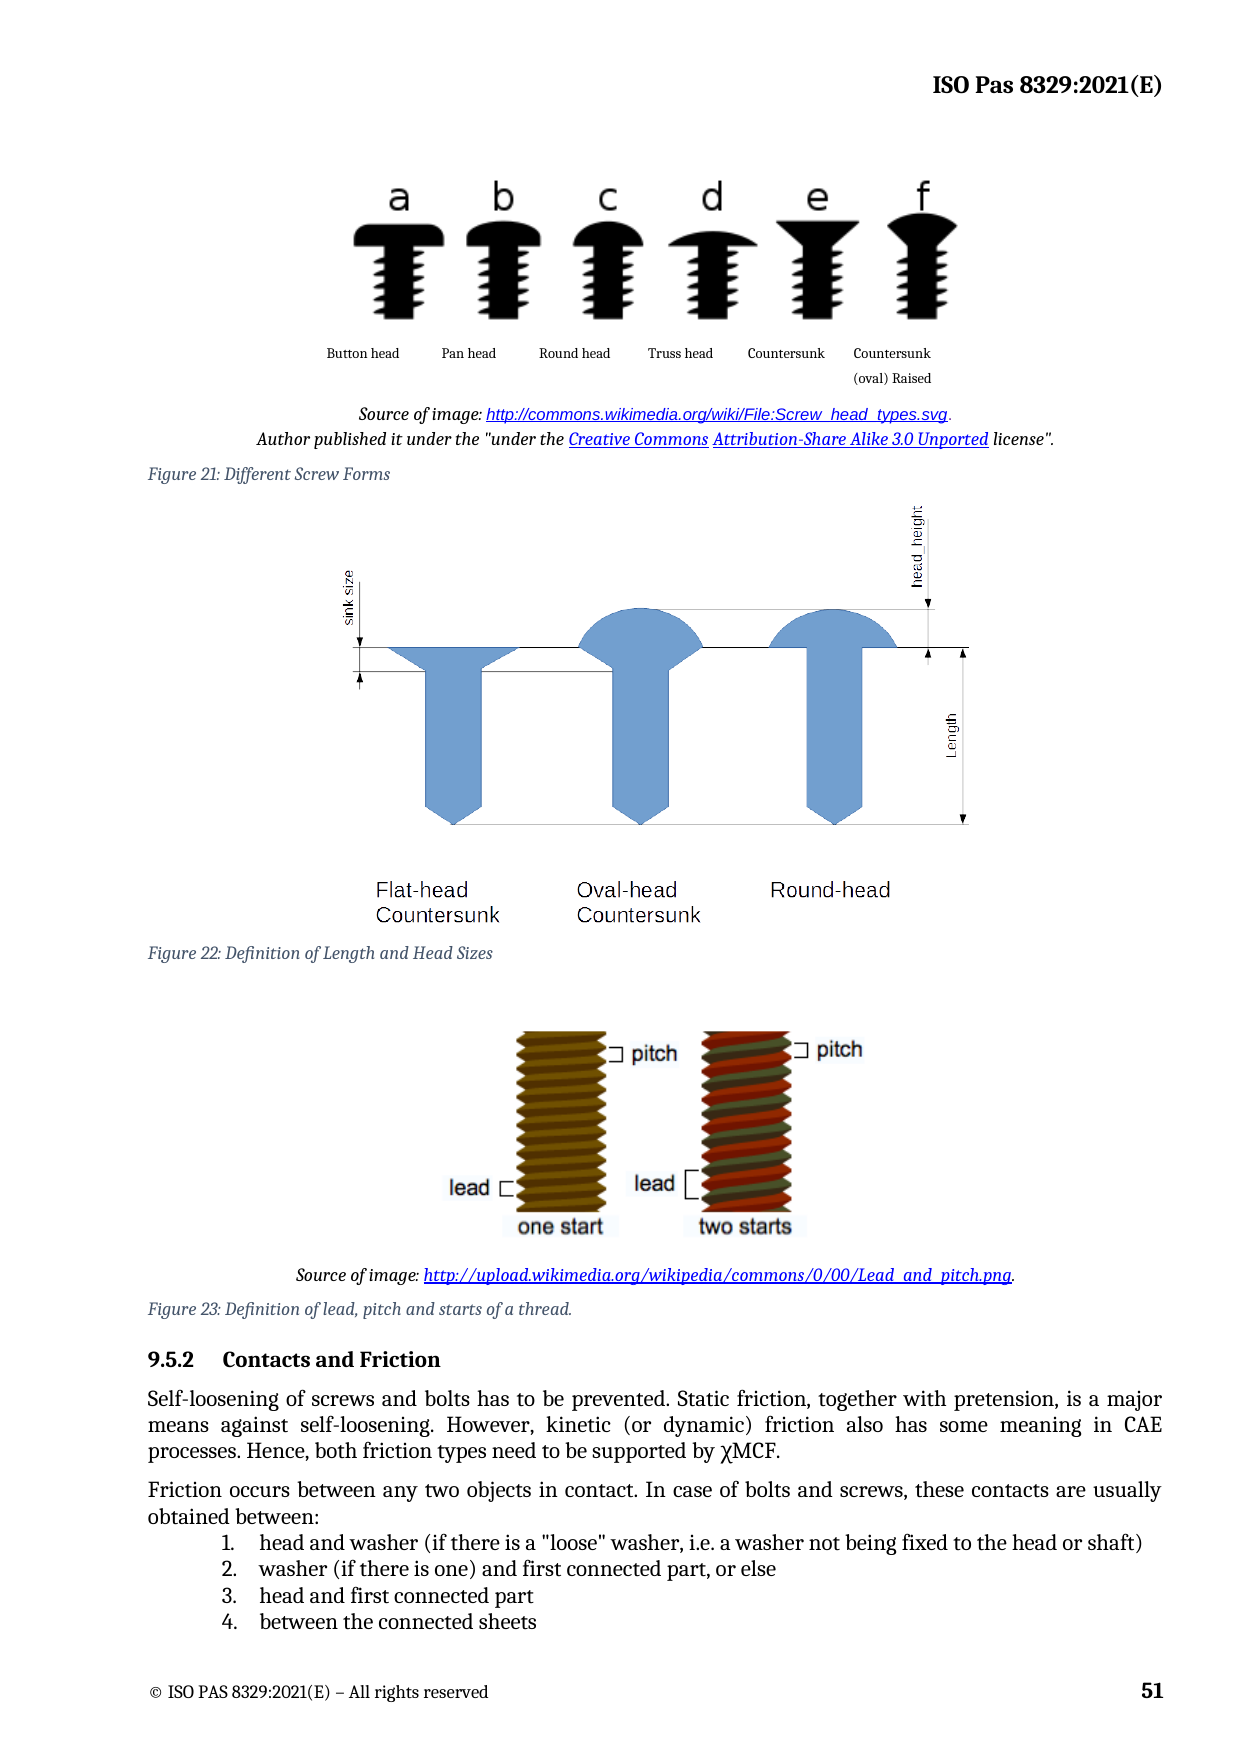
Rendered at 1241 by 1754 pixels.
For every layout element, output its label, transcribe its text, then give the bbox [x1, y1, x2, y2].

subtitle Contacts and Friction [148, 1347, 1163, 1373]
list between the connected sheets [222, 1609, 1163, 1635]
text Figure 22: Definition of Length and Head Sizes [148, 943, 1163, 964]
text Friction occurs between any two objects in contact. In case of bolts and screws, these contacts are usually obtained between: [148, 1477, 1163, 1530]
picture [431, 1023, 880, 1249]
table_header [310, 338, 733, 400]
text Source of image: http://upload.wikimedia.org/wikipedia/commons/0/00/Lead_and_pitch.png. [148, 1261, 1163, 1286]
list head and washer (if there is a "loose" washer, i.e. a washer not being fixed to the head or shaft) [222, 1530, 1163, 1556]
list head and first connected part [222, 1583, 1163, 1609]
picture [343, 173, 969, 326]
list washer (if there is one) and first connected part, or else [222, 1556, 1163, 1583]
text Figure 21: Different Screw Forms [148, 464, 1163, 486]
text Figure 23: Definition of lead, pitch and starts of a thread. [148, 1298, 1163, 1320]
picture [342, 506, 969, 931]
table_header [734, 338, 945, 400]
text Source of image: http://commons.wikimedia.org/wiki/File:Screw_head_types.svg. Author published it under the "under the Creative Commons Attribution-Share Alike 3.0 Unported license". [148, 400, 1163, 451]
text Self-loosening of screws and bolts has to be prevented. Static friction, together with pretension, is a major means against self-loosening. However, kinetic (or dynamic) friction also has some meaning in CAE processes. Hence, both friction types need to be supported by χMCF. [148, 1386, 1163, 1465]
